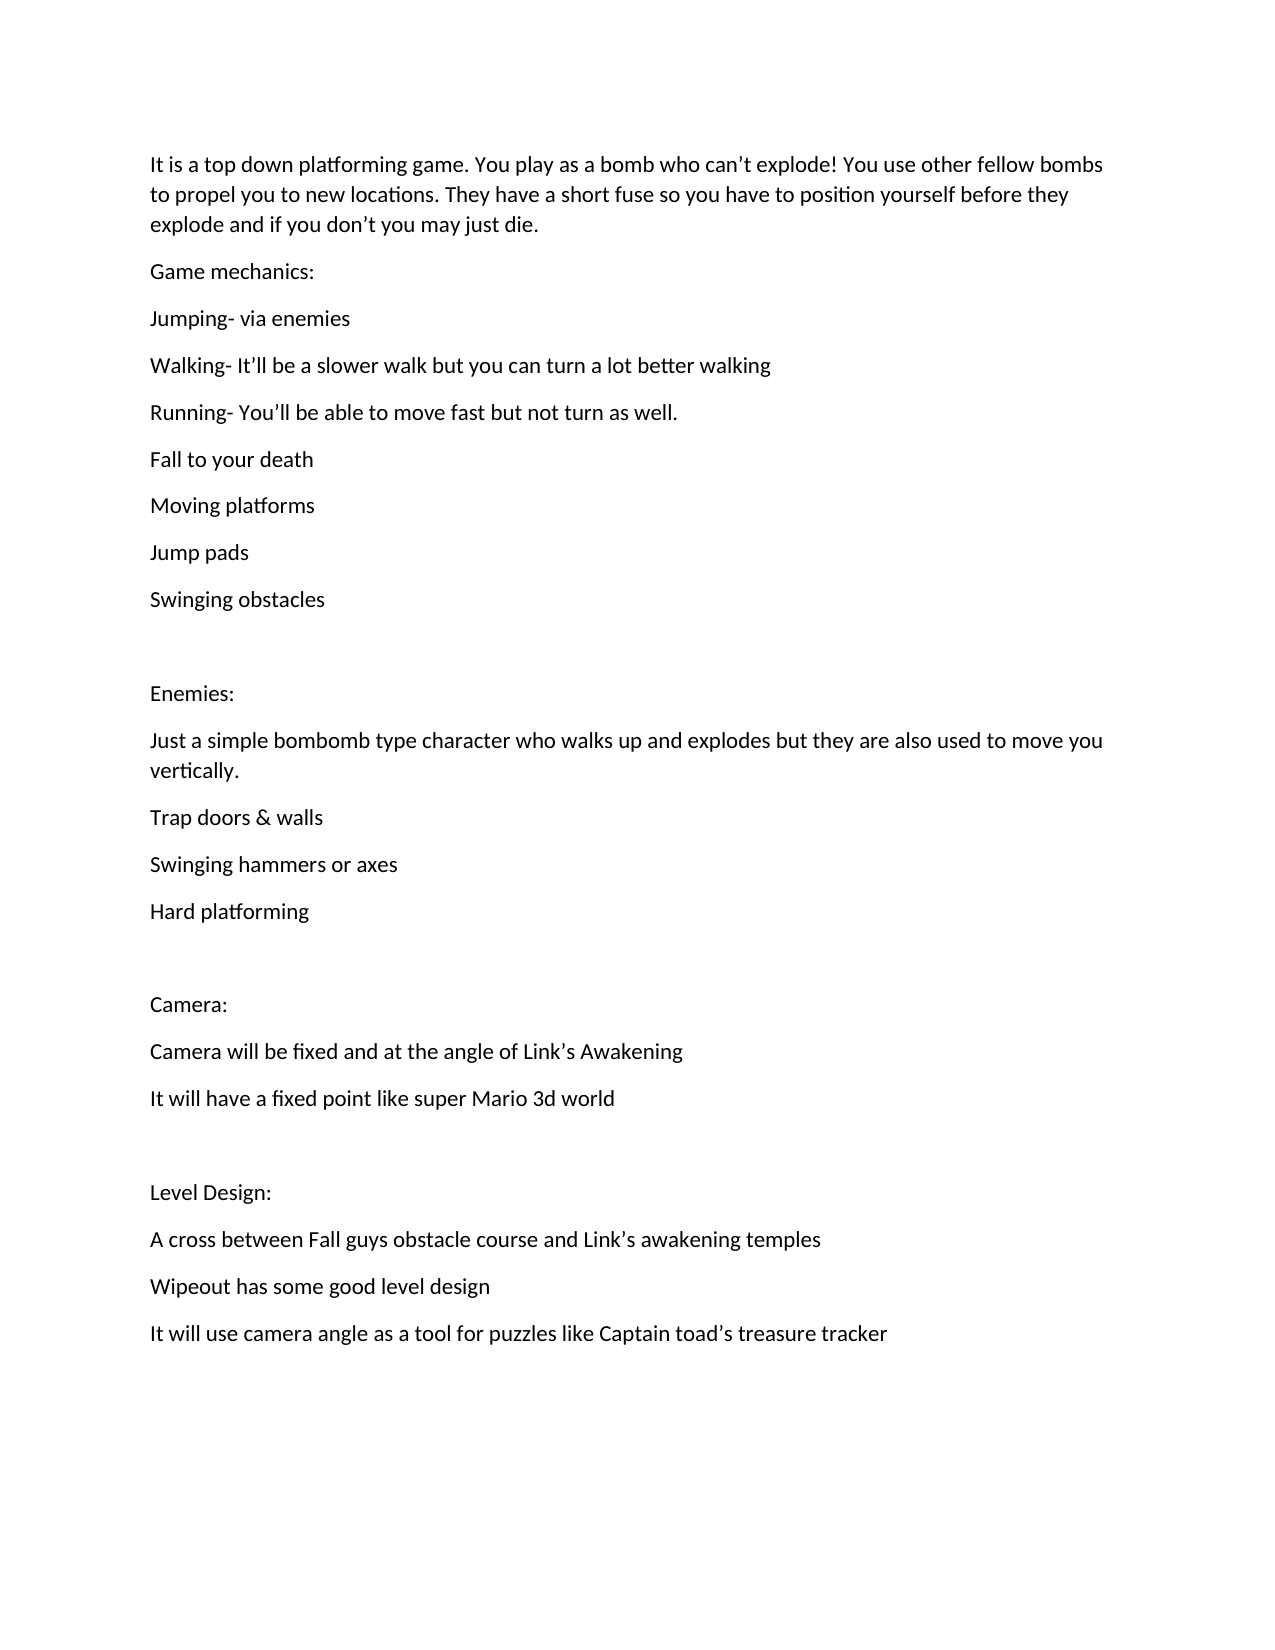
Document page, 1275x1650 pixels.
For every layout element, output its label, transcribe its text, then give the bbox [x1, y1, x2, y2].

text Moving platforms [150, 492, 1125, 520]
text Fall to your death [150, 445, 1125, 473]
text Jump pads [150, 538, 1125, 567]
text Jumping- via enemies [150, 304, 1125, 332]
text Hard platforming [150, 897, 1125, 925]
text It will have a fixed point like super Mario 3d world [150, 1084, 1125, 1112]
text Wipeout has some good level design [150, 1272, 1125, 1300]
text It will use camera angle as a tool for puzzles like Captain toad’s treasure tracker [150, 1319, 1125, 1347]
text Walking- It’ll be a slower walk but you can turn a lot better walking [150, 351, 1125, 379]
text It is a top down platforming game. You play as a bomb who can’t explode! You use other fellow bombs to propel you to new locations. They have a short fuse so you have to position yourself before they explode and if you don’t you may just die. [150, 150, 1125, 238]
text Enemies: [150, 679, 1125, 707]
text Running- You’ll be able to move fast but not turn as well. [150, 398, 1125, 426]
text Swinging obstacles [150, 585, 1125, 613]
text Swinging hammers or axes [150, 850, 1125, 878]
text Trap doors & walls [150, 803, 1125, 831]
text Camera: [150, 991, 1125, 1019]
text Game mechanics: [150, 257, 1125, 285]
text Camera will be fixed and at the angle of Link’s Awakening [150, 1037, 1125, 1066]
text A cross between Fall guys obstacle course and Link’s awakening temples [150, 1225, 1125, 1253]
text Level Design: [150, 1178, 1125, 1206]
text Just a simple bombomb type character who walks up and explodes but they are also used to move you vertically. [150, 726, 1125, 784]
